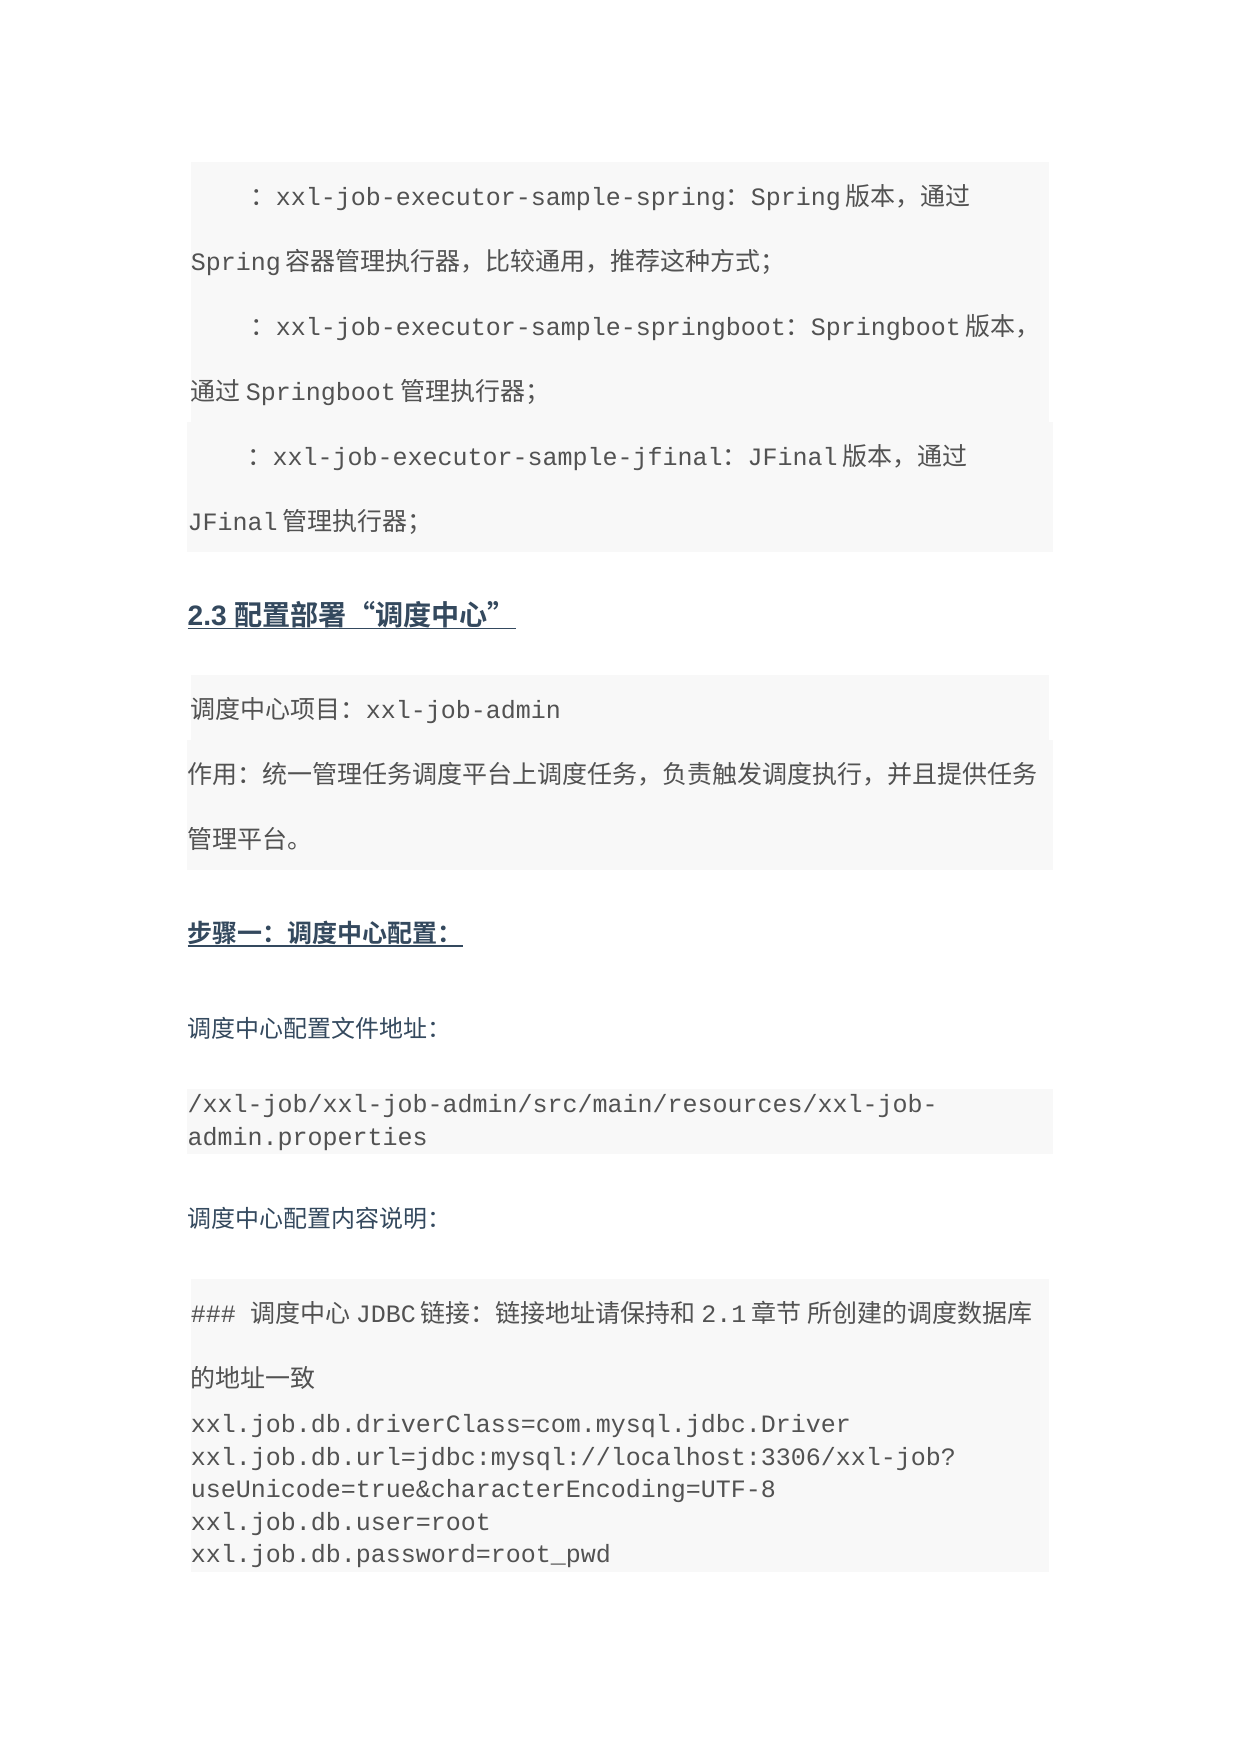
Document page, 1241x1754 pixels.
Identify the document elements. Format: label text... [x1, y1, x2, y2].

text xxl.job.db.user=root [191, 1507, 1049, 1539]
text 2.3 配置部署“调度中心” [187, 581, 1053, 646]
text 调度中心项目：xxl-job-admin [191, 675, 1049, 740]
text xxl.job.db.driverClass=com.mysql.jdbc.Driver [191, 1409, 1049, 1442]
text 调度中心配置内容说明： [187, 1184, 1053, 1249]
text /xxl-job/xxl-job-admin/src/main/resources/xxl-job-admin.properties [187, 1089, 1053, 1154]
text 步骤一：调度中心配置： [187, 899, 1053, 964]
text 作用：统一管理任务调度平台上调度任务，负责触发调度执行，并且提供任务管理平台。 [187, 740, 1053, 870]
text ：xxl-job-executor-sample-springboot：Springboot版本，通过Springboot管理执行器； [191, 292, 1049, 422]
text ：xxl-job-executor-sample-jfinal：JFinal版本，通过JFinal管理执行器； [187, 422, 1053, 552]
text xxl.job.db.password=root_pwd [191, 1539, 1049, 1572]
text xxl.job.db.url=jdbc:mysql://localhost:3306/xxl-job?useUnicode=true&characterEncoding=UTF-8 [191, 1442, 1049, 1507]
text ### 调度中心JDBC链接：链接地址请保持和 2.1章节 所创建的调度数据库的地址一致 [191, 1279, 1049, 1409]
text 调度中心配置文件地址： [187, 994, 1053, 1059]
text ：xxl-job-executor-sample-spring：Spring版本，通过Spring容器管理执行器，比较通用，推荐这种方式； [191, 162, 1049, 292]
